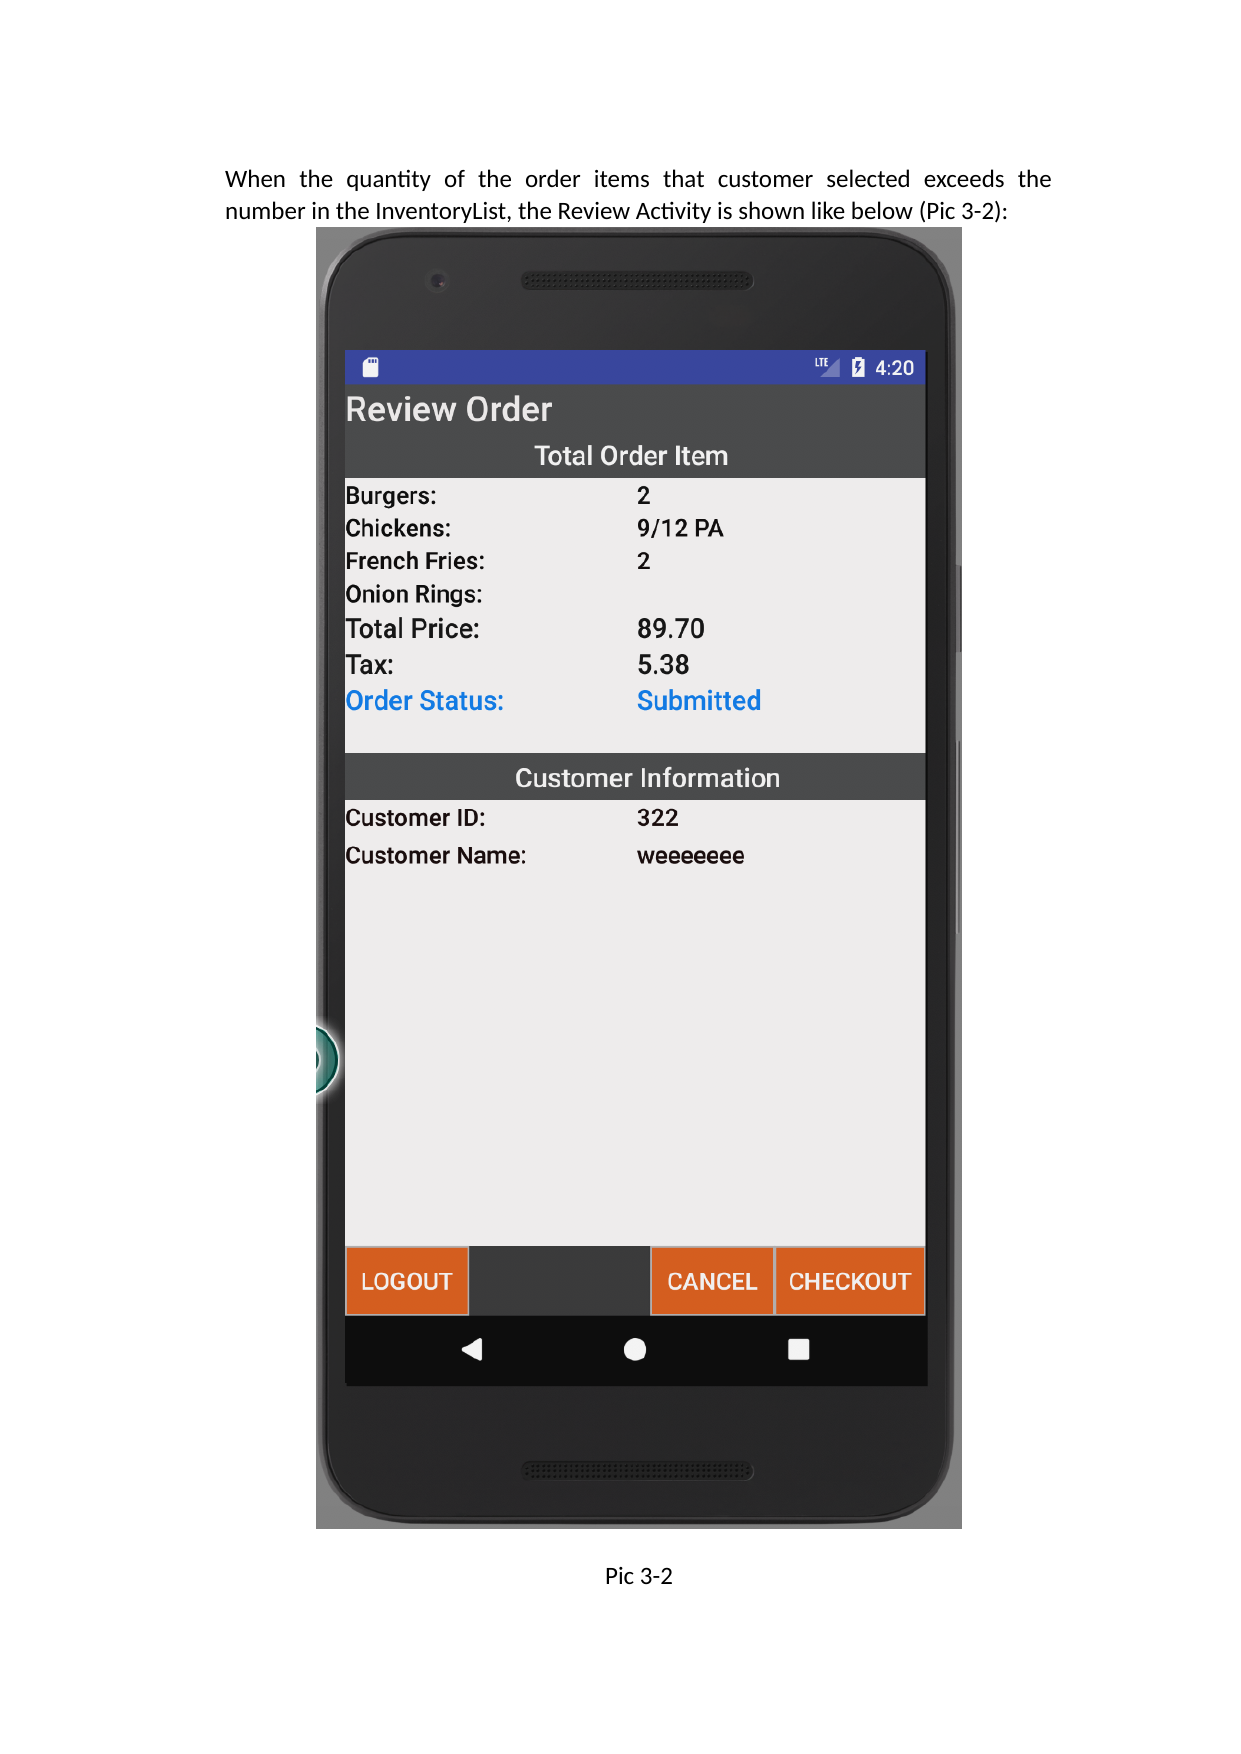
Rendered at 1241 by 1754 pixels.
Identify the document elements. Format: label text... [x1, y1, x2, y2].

list Pic 3-2 [225, 1559, 1053, 1592]
list When the quantity of the order items that customer selected exceeds the number in the InventoryList, the Review Activity is shown like below (Pic 3-2): [225, 162, 1053, 227]
picture [316, 227, 962, 1529]
